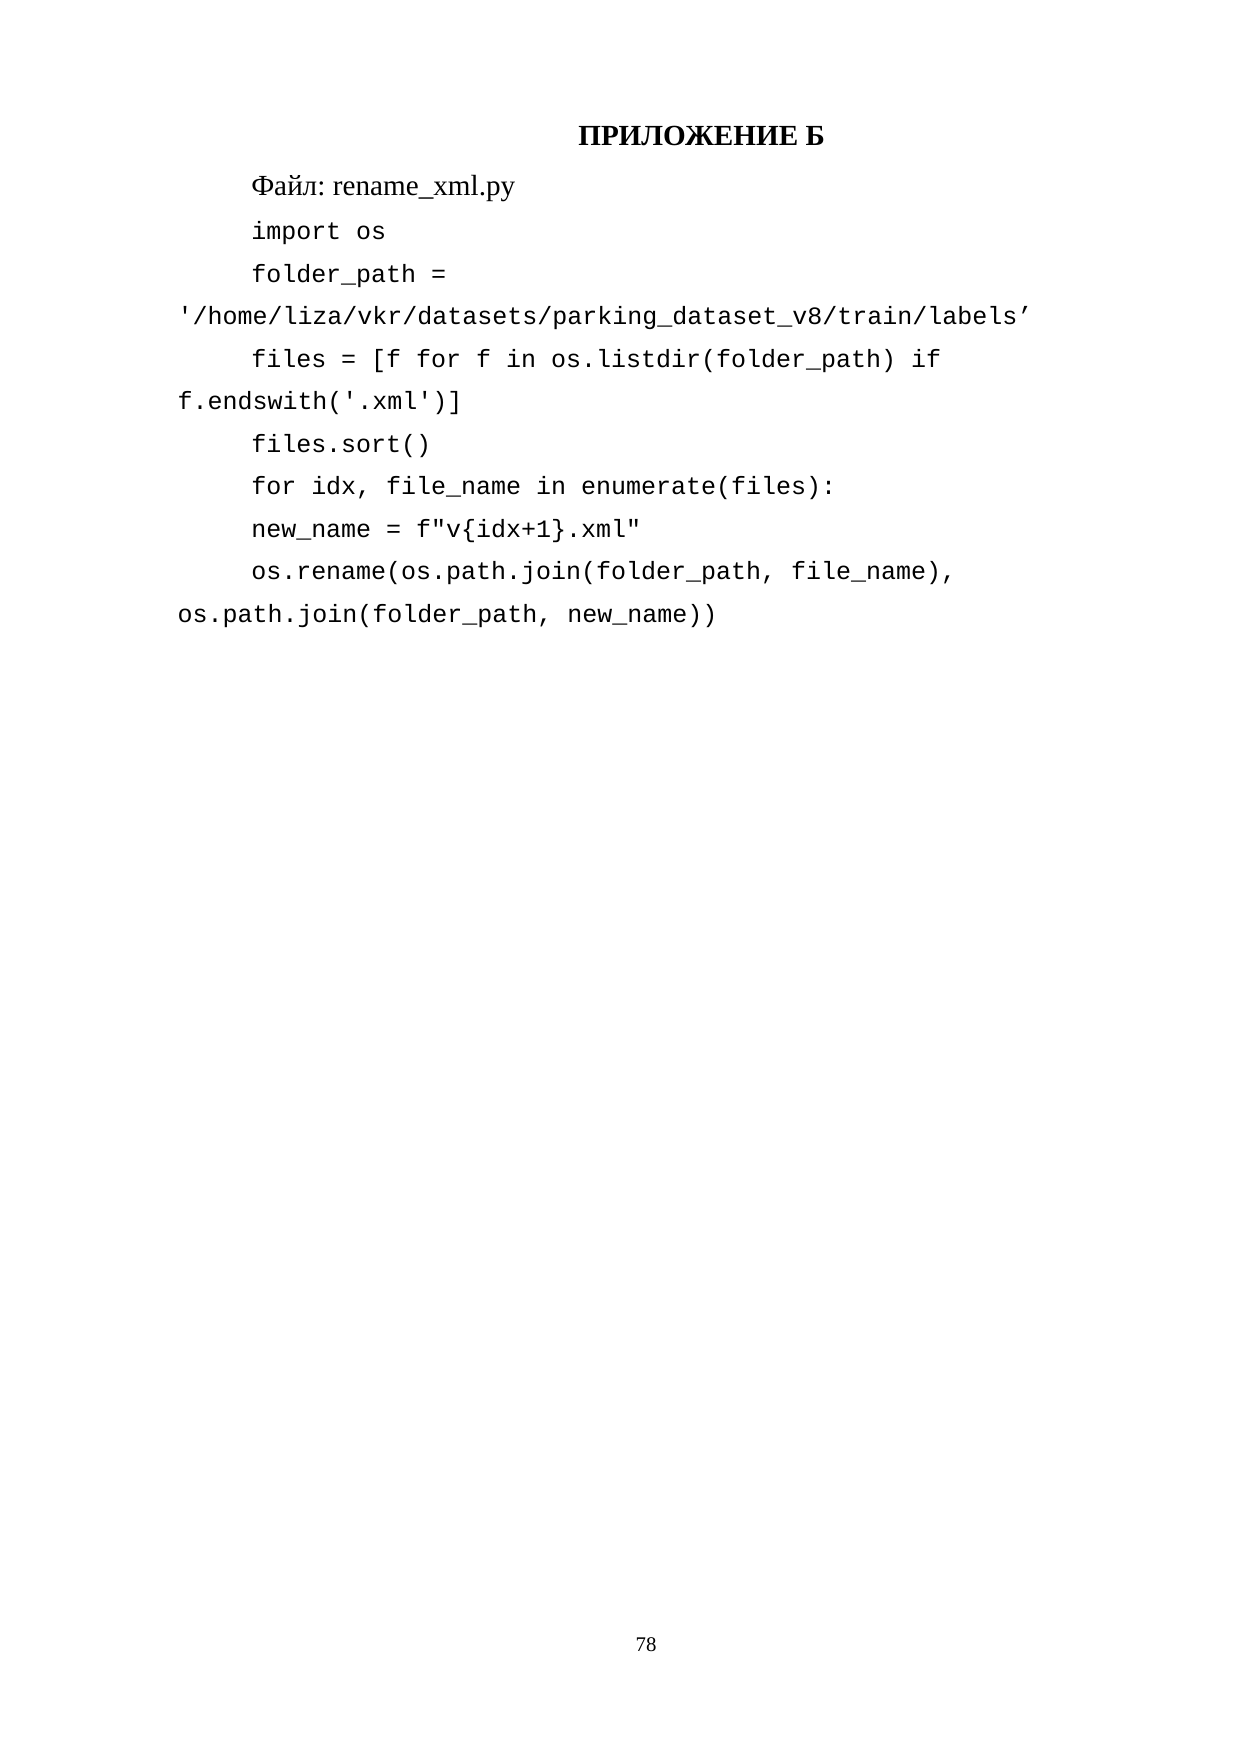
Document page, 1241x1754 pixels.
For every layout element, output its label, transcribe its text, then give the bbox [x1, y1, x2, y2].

text import os [177, 219, 1152, 247]
text for idx, file_name in enumerate(files): [177, 474, 1152, 502]
text files.sort() [177, 431, 1152, 459]
subtitle ПРИЛОЖЕНИЕ Б [251, 118, 1152, 152]
text folder_path = '/home/liza/vkr/datasets/parking_dataset_v8/train/labels’ [177, 261, 1152, 332]
text Файл: rename_xml.py [177, 168, 1152, 202]
text new_name = f"v{idx+1}.xml" [177, 516, 1152, 544]
text os.rename(os.path.join(folder_path, file_name), os.path.join(folder_path, new_name)) [177, 559, 1152, 629]
text files = [f for f in os.listdir(folder_path) if f.endswith('.xml')] [177, 346, 1152, 417]
